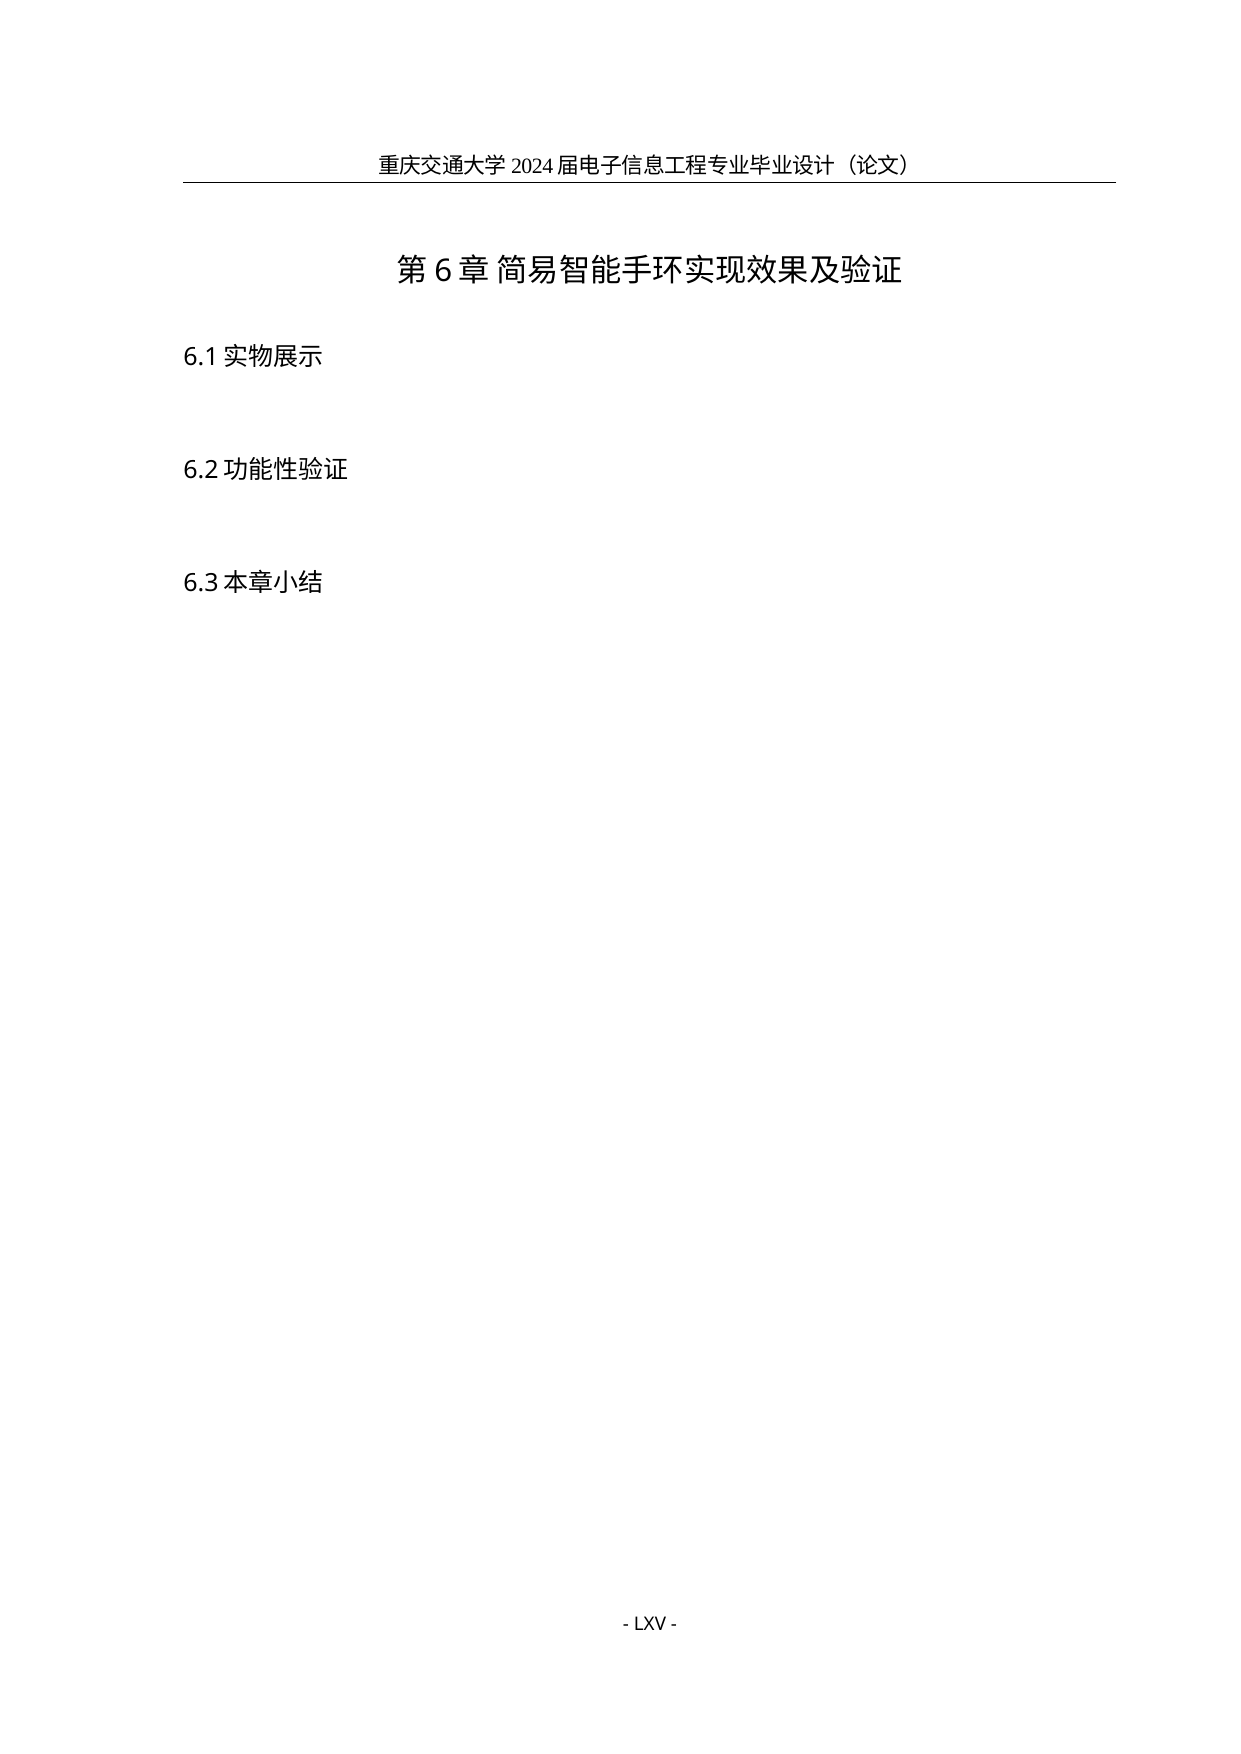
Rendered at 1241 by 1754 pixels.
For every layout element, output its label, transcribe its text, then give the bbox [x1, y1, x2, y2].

subtitle 第6章 简易智能手环实现效果及验证 [183, 246, 1116, 291]
subtitle 6.1实物展示 [183, 337, 1116, 373]
subtitle 6.3本章小结 [183, 562, 1116, 598]
subtitle 6.2功能性验证 [183, 449, 1116, 486]
